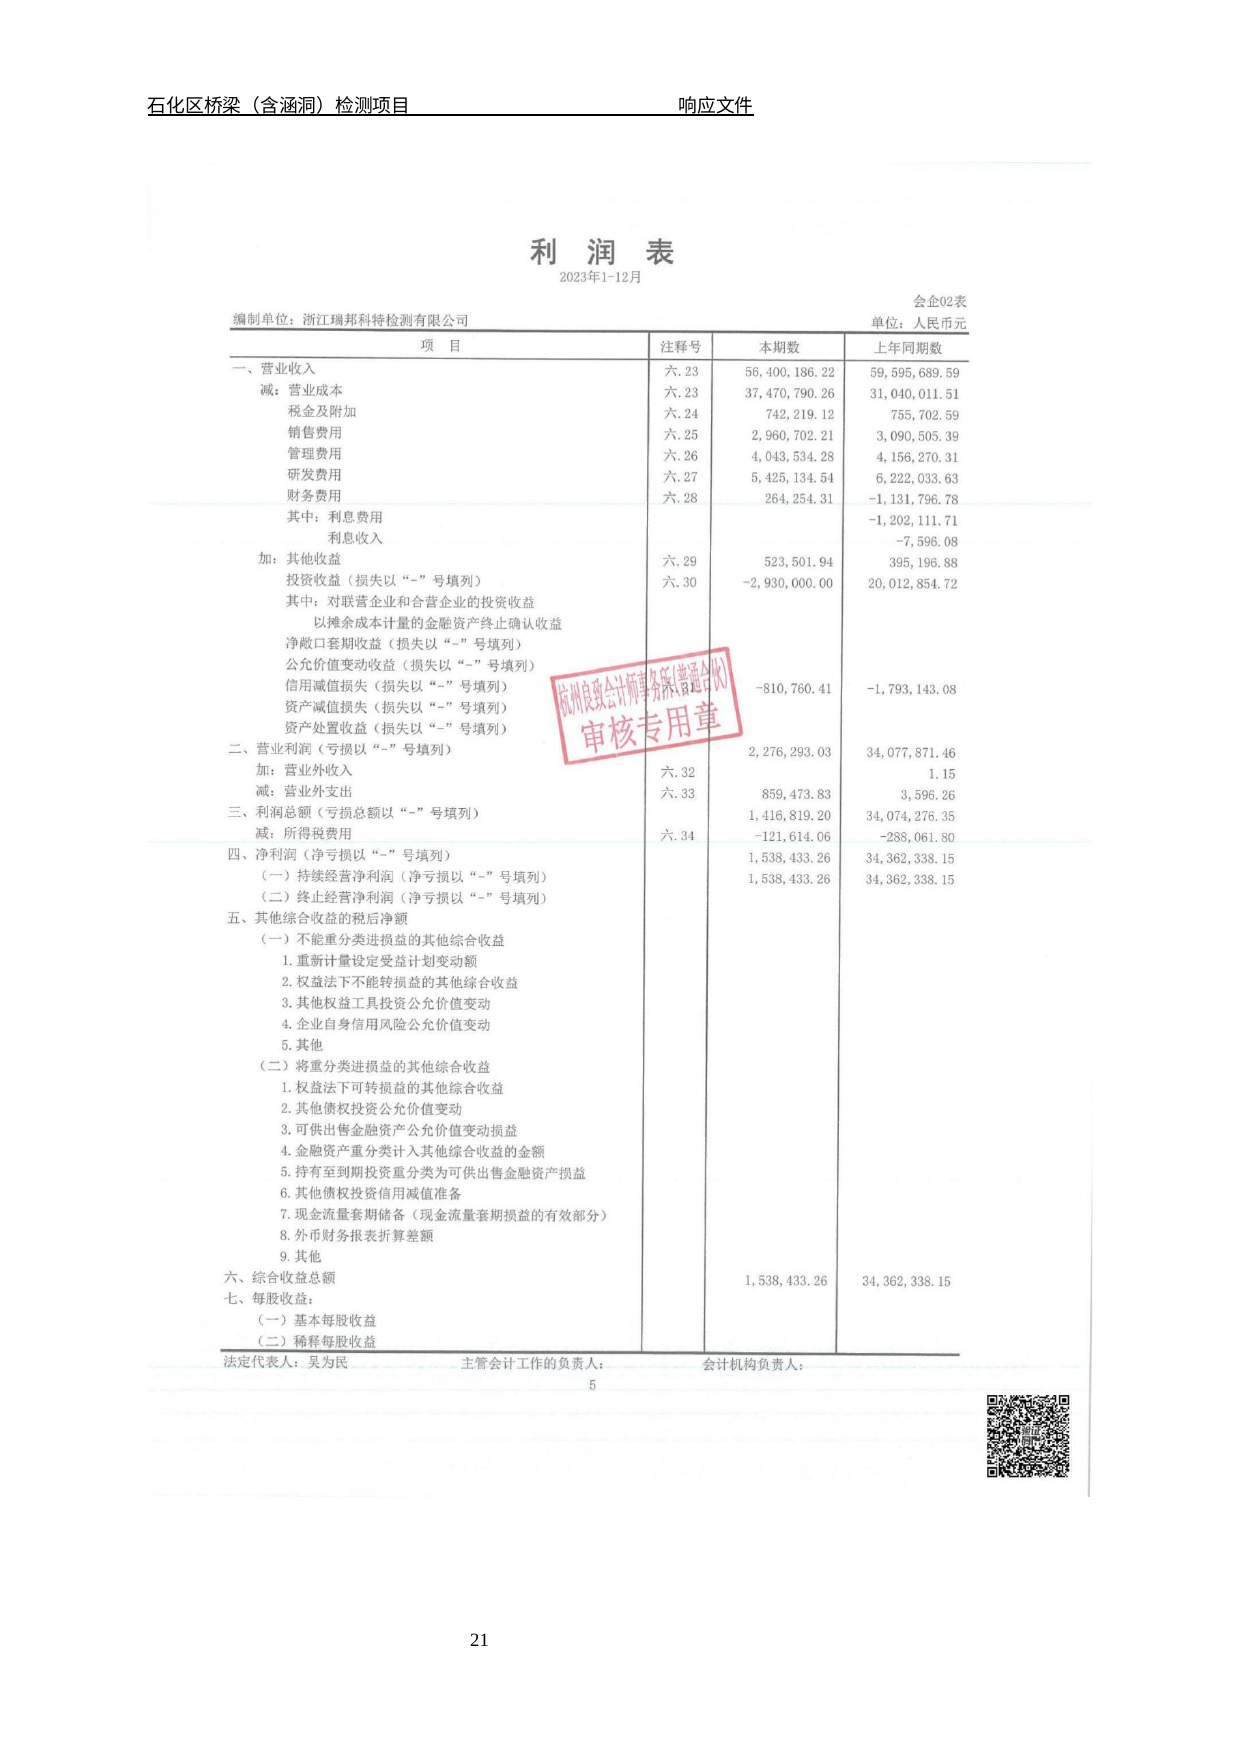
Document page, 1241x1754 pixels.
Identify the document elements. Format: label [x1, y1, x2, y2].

picture [147, 162, 1093, 1497]
